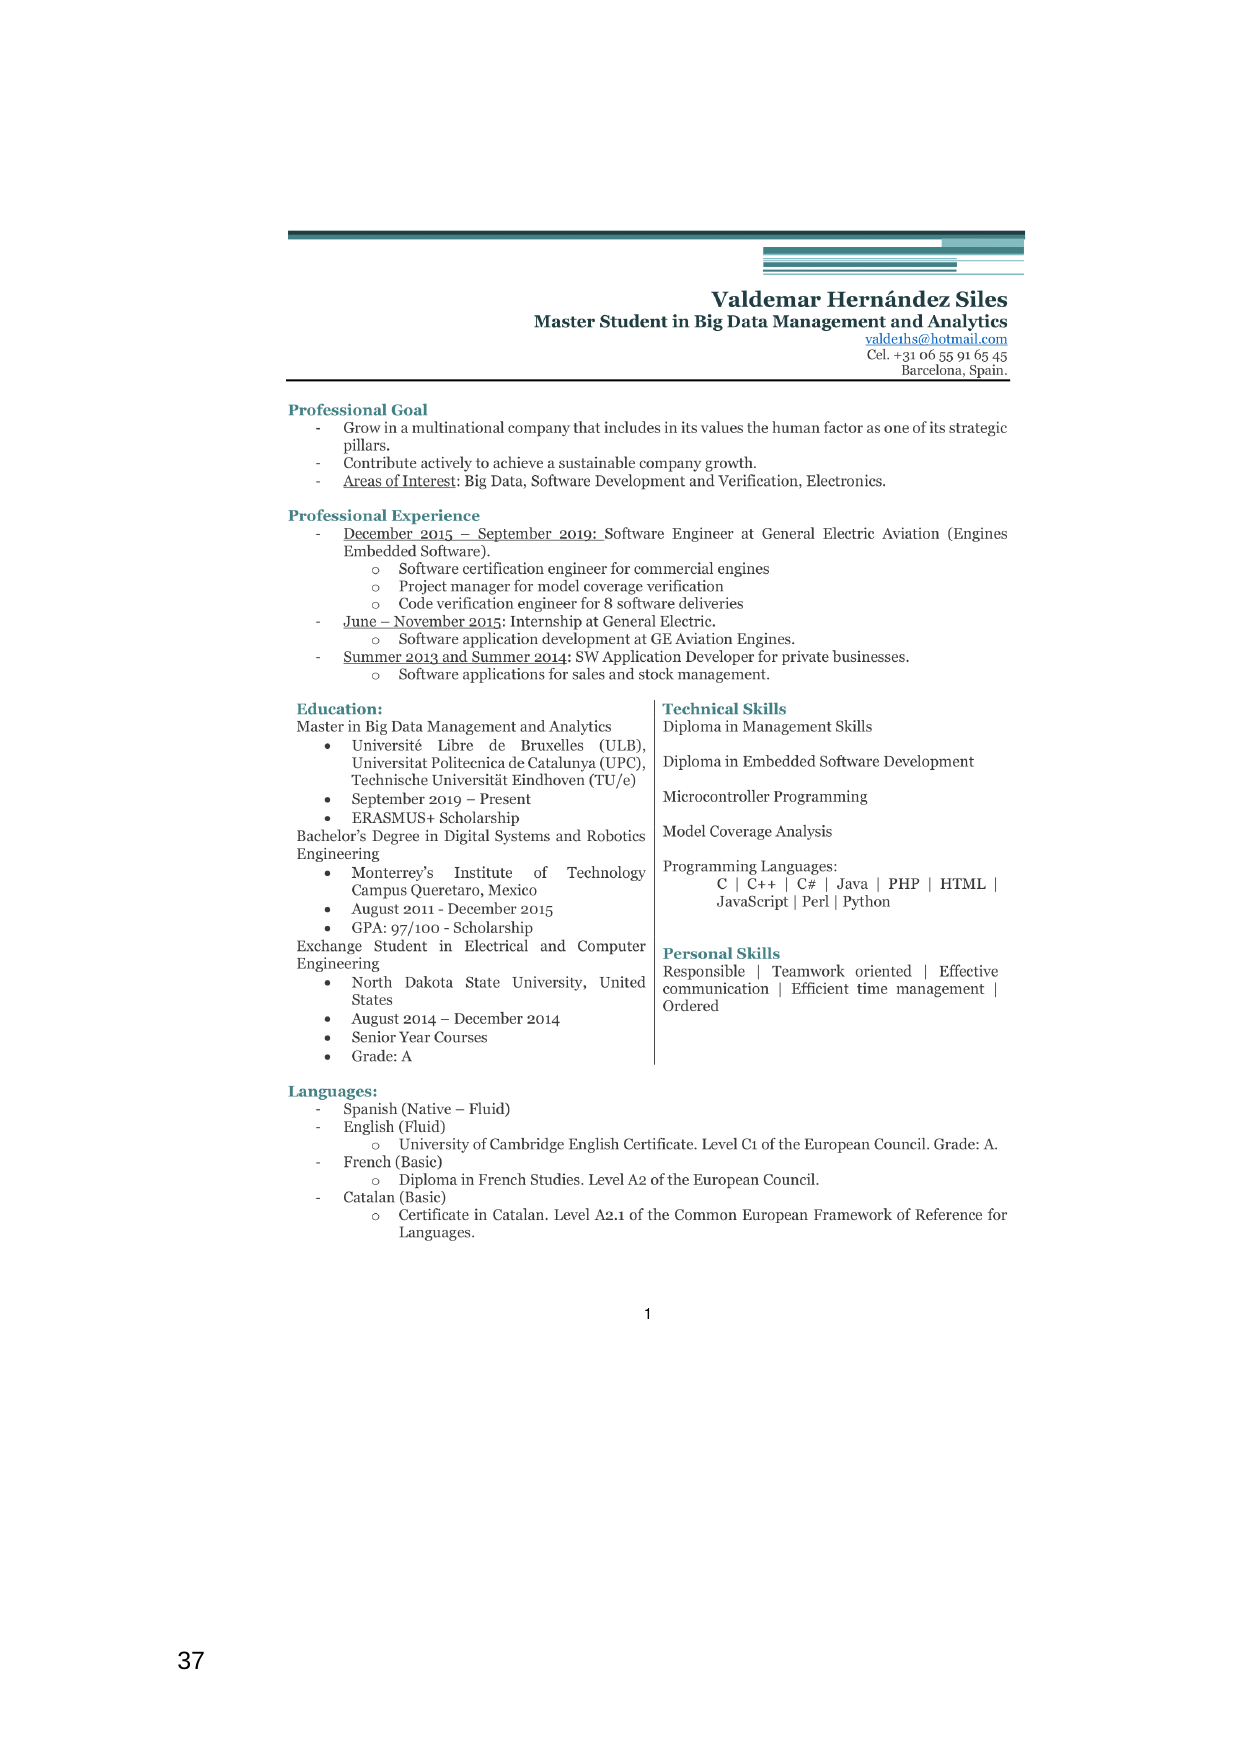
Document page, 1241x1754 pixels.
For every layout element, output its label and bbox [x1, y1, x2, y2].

picture [177, 177, 1118, 1394]
